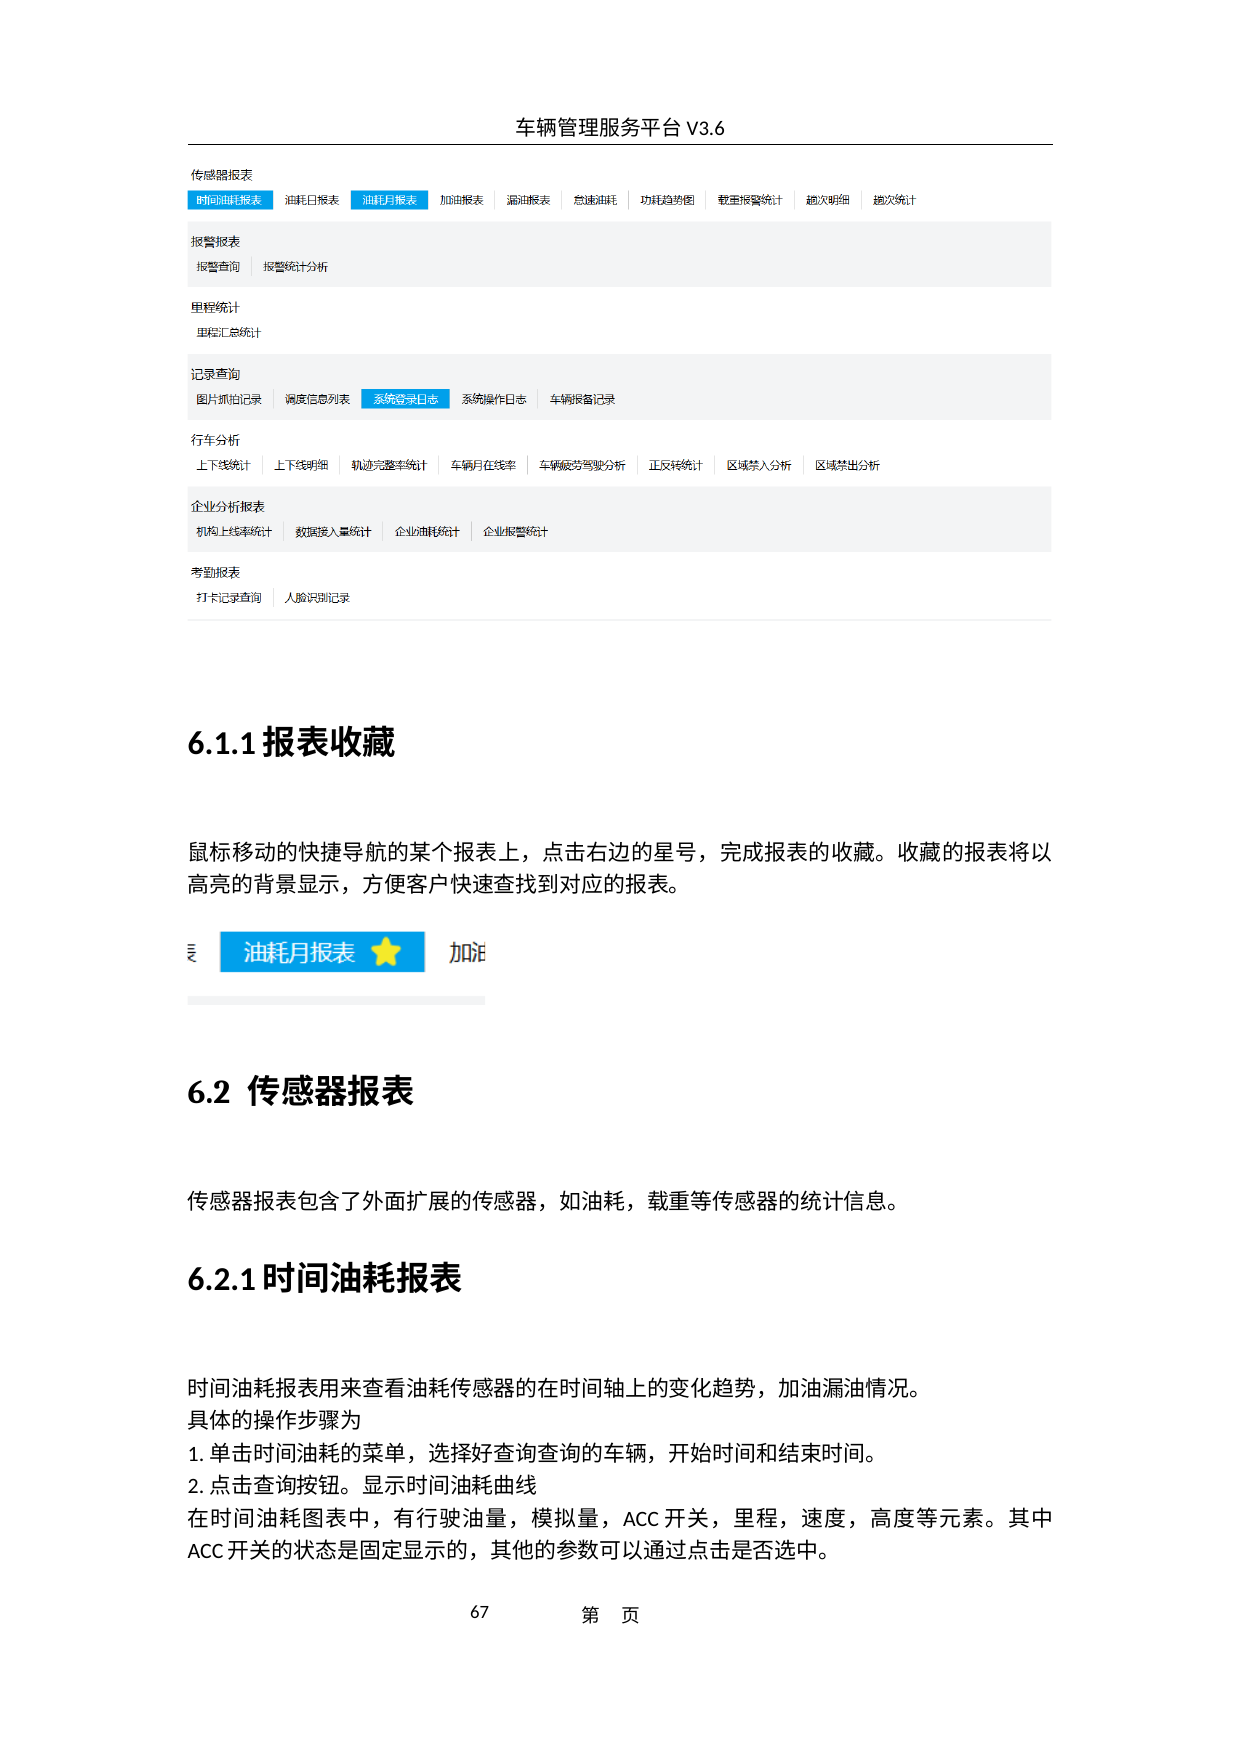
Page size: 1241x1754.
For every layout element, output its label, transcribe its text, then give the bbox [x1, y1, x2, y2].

picture [187, 160, 1052, 621]
subtitle 报表收藏 [187, 707, 1053, 772]
list 在时间油耗图表中，有行驶油量，模拟量，ACC开关，里程，速度，高度等元素。其中ACC开关的状态是固定显示的，其他的参数可以通过点击是否选中。 [187, 1501, 1053, 1566]
list 点击查询按钮。显示时间油耗曲线 [187, 1468, 1053, 1501]
subtitle 传感器报表 [187, 1057, 1053, 1122]
subtitle 时间油耗报表 [187, 1243, 1053, 1308]
text 传感器报表包含了外面扩展的传感器，如油耗，载重等传感器的统计信息。 [187, 1184, 1053, 1216]
picture [187, 899, 486, 1005]
list 单击时间油耗的菜单，选择好查询查询的车辆，开始时间和结束时间。 [187, 1436, 1053, 1468]
text 具体的操作步骤为 [187, 1403, 1053, 1436]
text 时间油耗报表用来查看油耗传感器的在时间轴上的变化趋势，加油漏油情况。 [187, 1371, 1053, 1403]
text 鼠标移动的快捷导航的某个报表上，点击右边的星号，完成报表的收藏。收藏的报表将以高亮的背景显示，方便客户快速查找到对应的报表。 [187, 834, 1053, 899]
